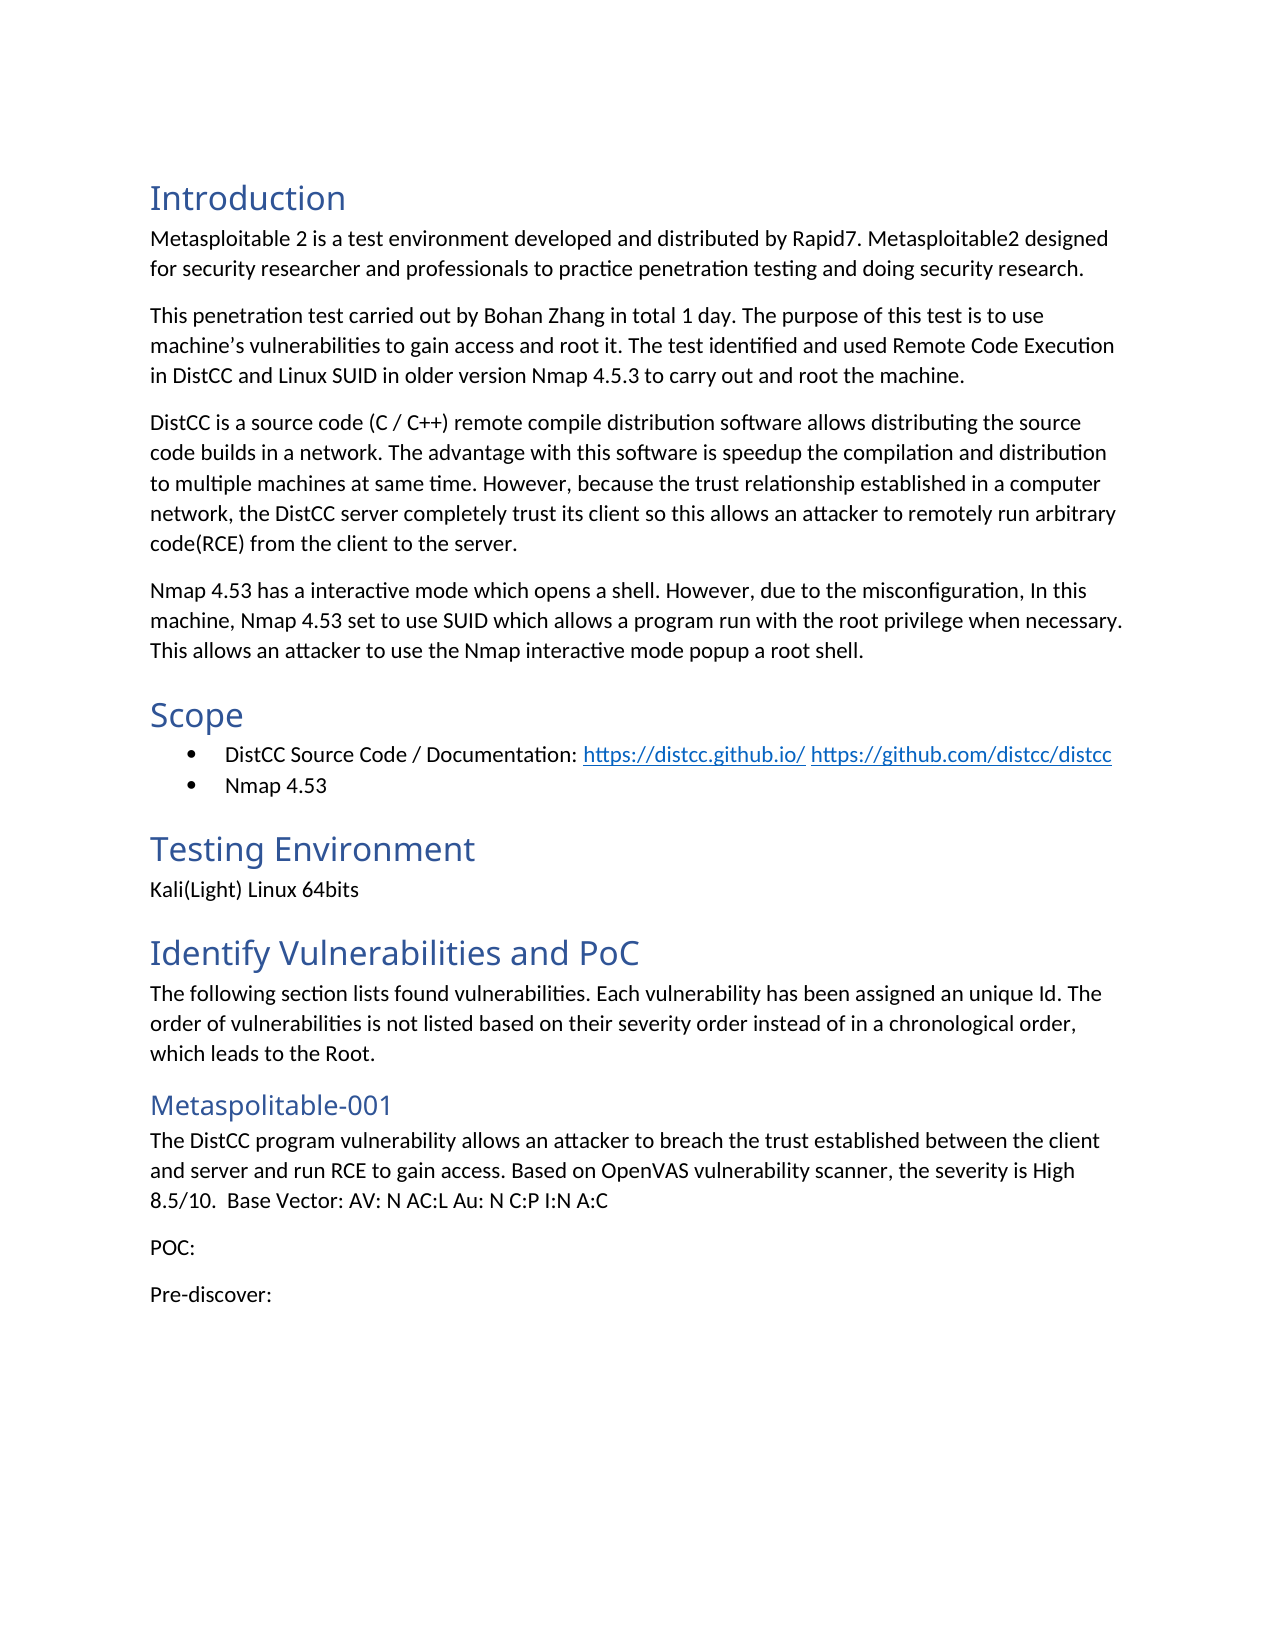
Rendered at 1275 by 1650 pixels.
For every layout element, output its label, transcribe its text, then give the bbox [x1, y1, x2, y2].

text Kali(Light) Linux 64bits [150, 875, 1125, 903]
text Pre-discover: [150, 1280, 1125, 1308]
text The DistCC program vulnerability allows an attacker to breach the trust established between the client and server and run RCE to gain access. Based on OpenVAS vulnerability scanner, the severity is High 8.5/10. Base Vector: AV: N AC:L Au: N C:P I:N A:C [150, 1126, 1125, 1215]
subtitle Introduction [150, 175, 1125, 220]
text DistCC is a source code (C / C++) remote compile distribution software allows distributing the source code builds in a network. The advantage with this software is speedup the compilation and distribution to multiple machines at same time. However, because the trust relationship established in a computer network, the DistCC server completely trust its client so this allows an attacker to remotely run arbitrary code(RCE) from the client to the server. [150, 408, 1125, 557]
list DistCC Source Code / Documentation: https://distcc.github.io/ https://github.com/distcc/distcc [187, 741, 1125, 769]
text Metasploitable 2 is a test environment developed and distributed by Rapid7. Metasploitable2 designed for security researcher and professionals to practice penetration testing and doing security research. [150, 224, 1125, 282]
subtitle Scope [150, 692, 1125, 737]
text This penetration test carried out by Bohan Zhang in total 1 day. The purpose of this test is to use machine’s vulnerabilities to gain access and root it. The test identified and used Remote Code Execution in DistCC and Linux SUID in older version Nmap 4.5.3 to carry out and root the machine. [150, 301, 1125, 389]
subtitle Metaspolitable-001 [150, 1086, 1125, 1123]
text Nmap 4.53 has a interactive mode which opens a shell. However, due to the misconfiguration, In this machine, Nmap 4.53 set to use SUID which allows a program run with the root privilege when necessary. This allows an attacker to use the Nmap interactive mode popup a root shell. [150, 576, 1125, 664]
subtitle Identify Vulnerabilities and PoC [150, 930, 1125, 976]
subtitle Testing Environment [150, 826, 1125, 871]
list Nmap 4.53 [187, 771, 1125, 799]
text The following section lists found vulnerabilities. Each vulnerability has been assigned an unique Id. The order of vulnerabilities is not listed based on their severity order instead of in a chronological order, which leads to the Root. [150, 979, 1125, 1068]
text POC: [150, 1233, 1125, 1262]
